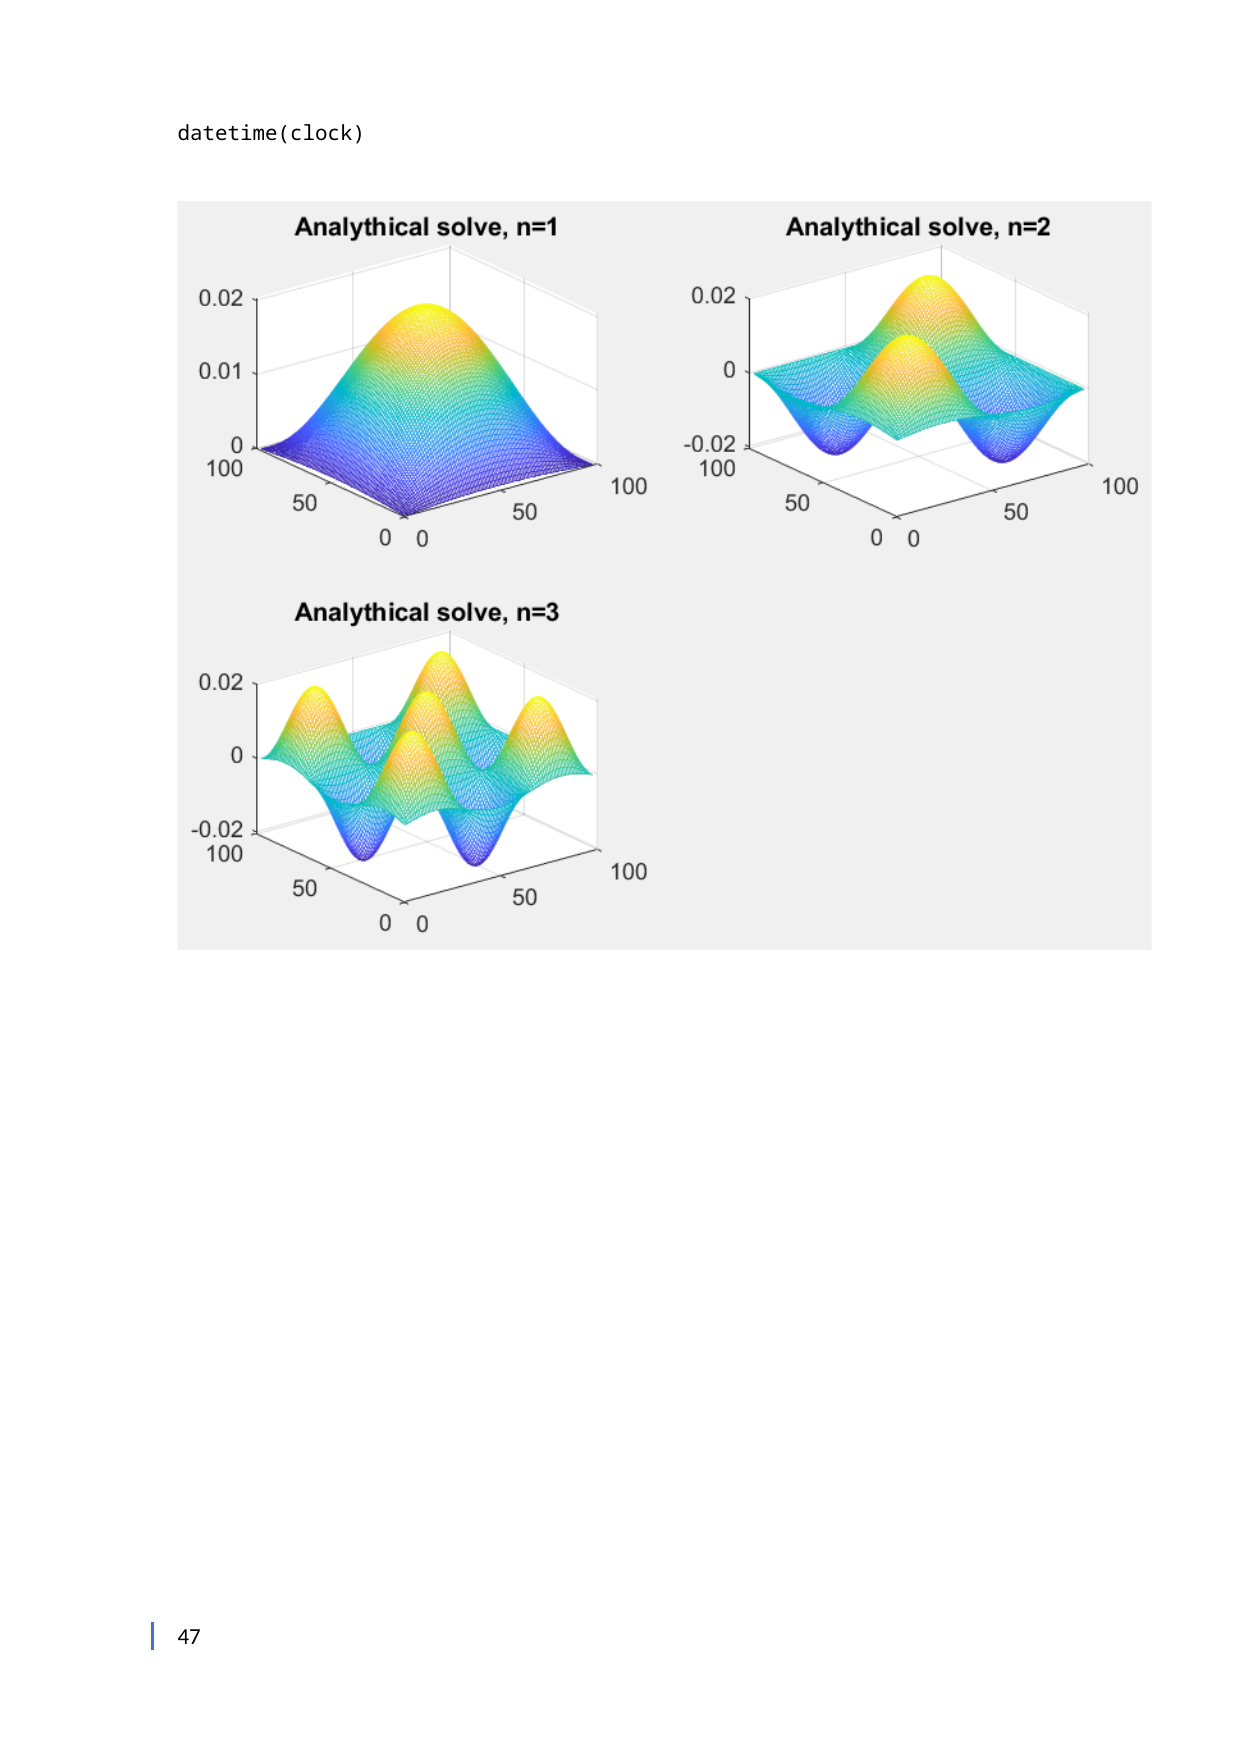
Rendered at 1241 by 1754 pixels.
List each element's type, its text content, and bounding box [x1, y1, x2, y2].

text datetime(clock) [177, 118, 1152, 147]
picture [177, 201, 1152, 950]
